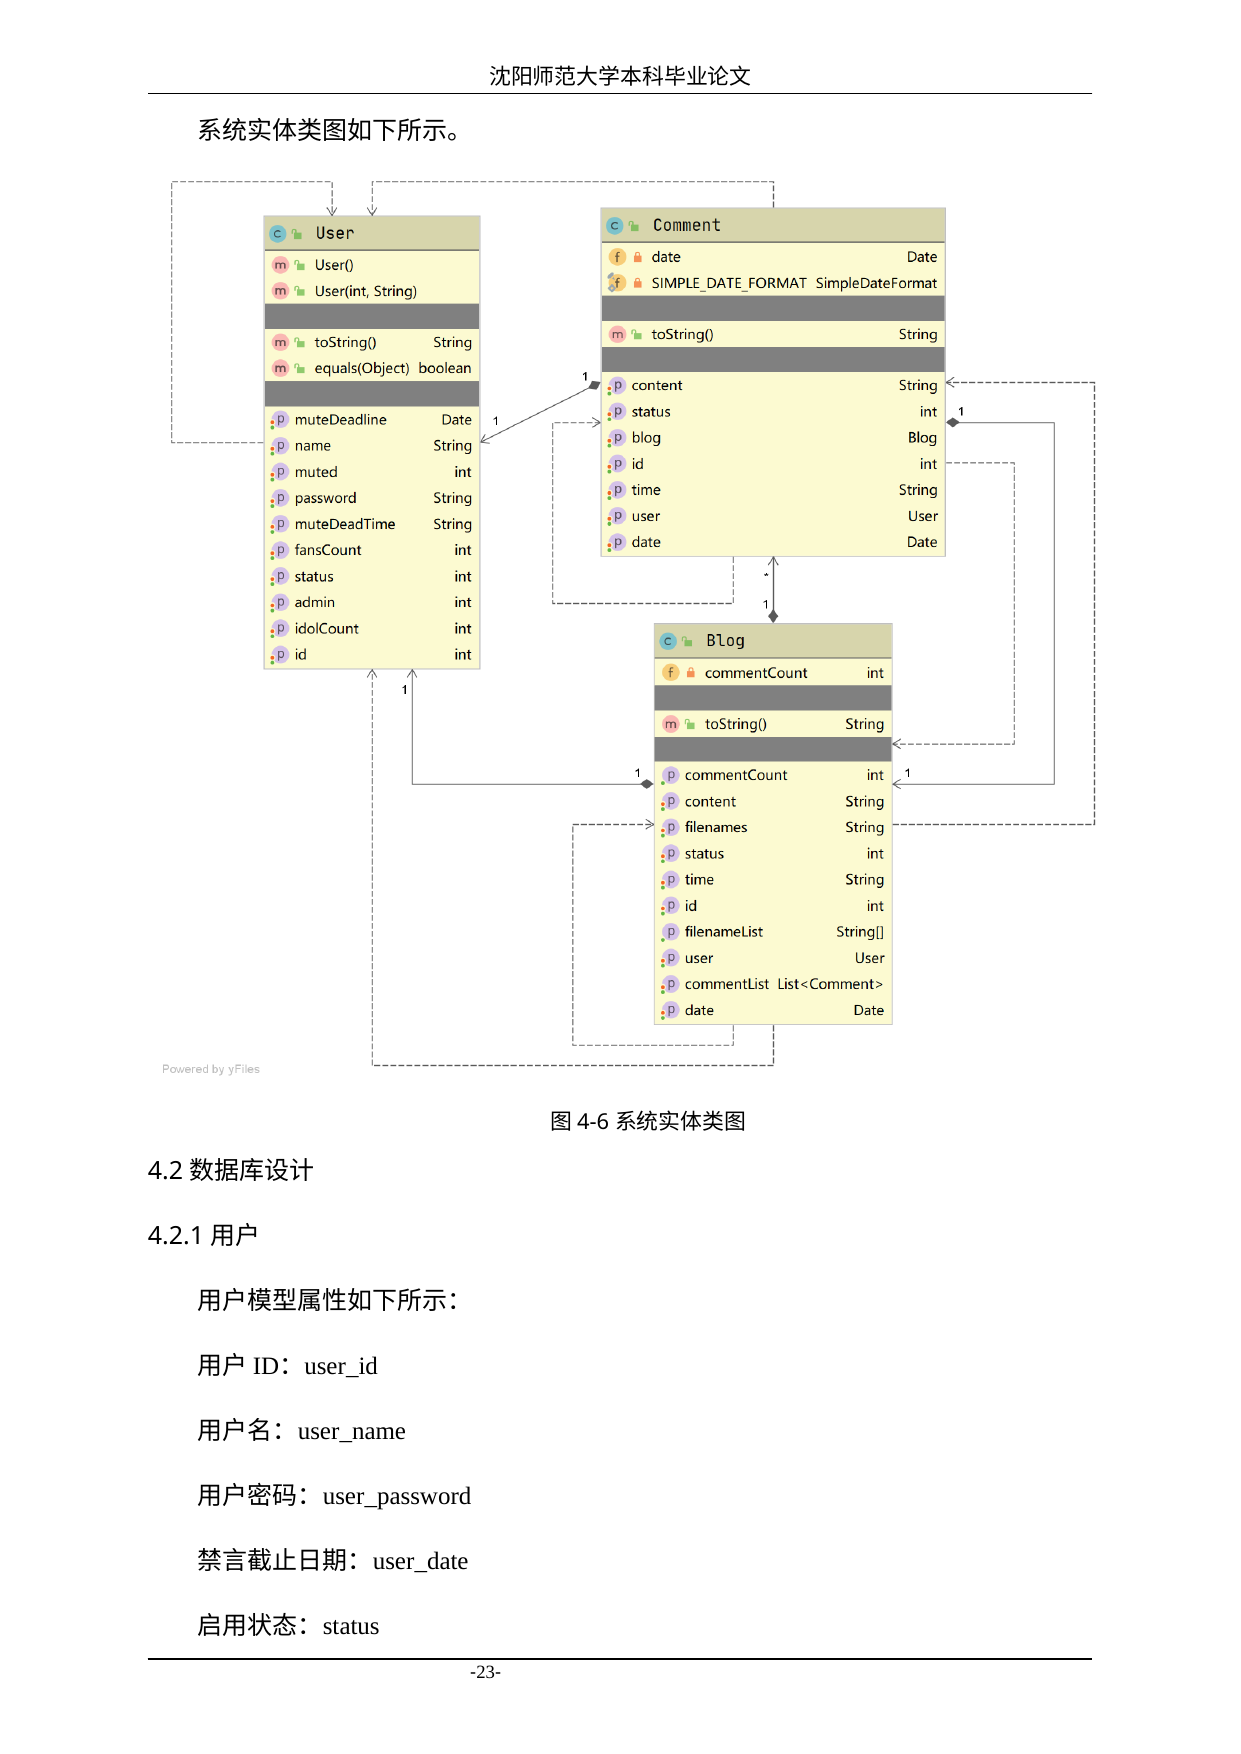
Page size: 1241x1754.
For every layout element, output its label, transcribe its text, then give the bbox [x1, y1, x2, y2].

text 禁言截止日期：user_date [148, 1526, 1092, 1591]
text 启用状态：status [148, 1591, 1092, 1656]
text 系统实体类图如下所示。 [148, 96, 1092, 161]
subtitle 4.2.1 用户 [148, 1201, 1092, 1266]
text 用户ID：user_id [148, 1331, 1092, 1396]
subtitle 4.2 数据库设计 [148, 1136, 1092, 1201]
picture [151, 162, 1114, 1085]
text 用户名：user_name [148, 1396, 1092, 1461]
text 用户密码：user_password [148, 1461, 1092, 1526]
text 用户模型属性如下所示： [148, 1266, 1092, 1331]
